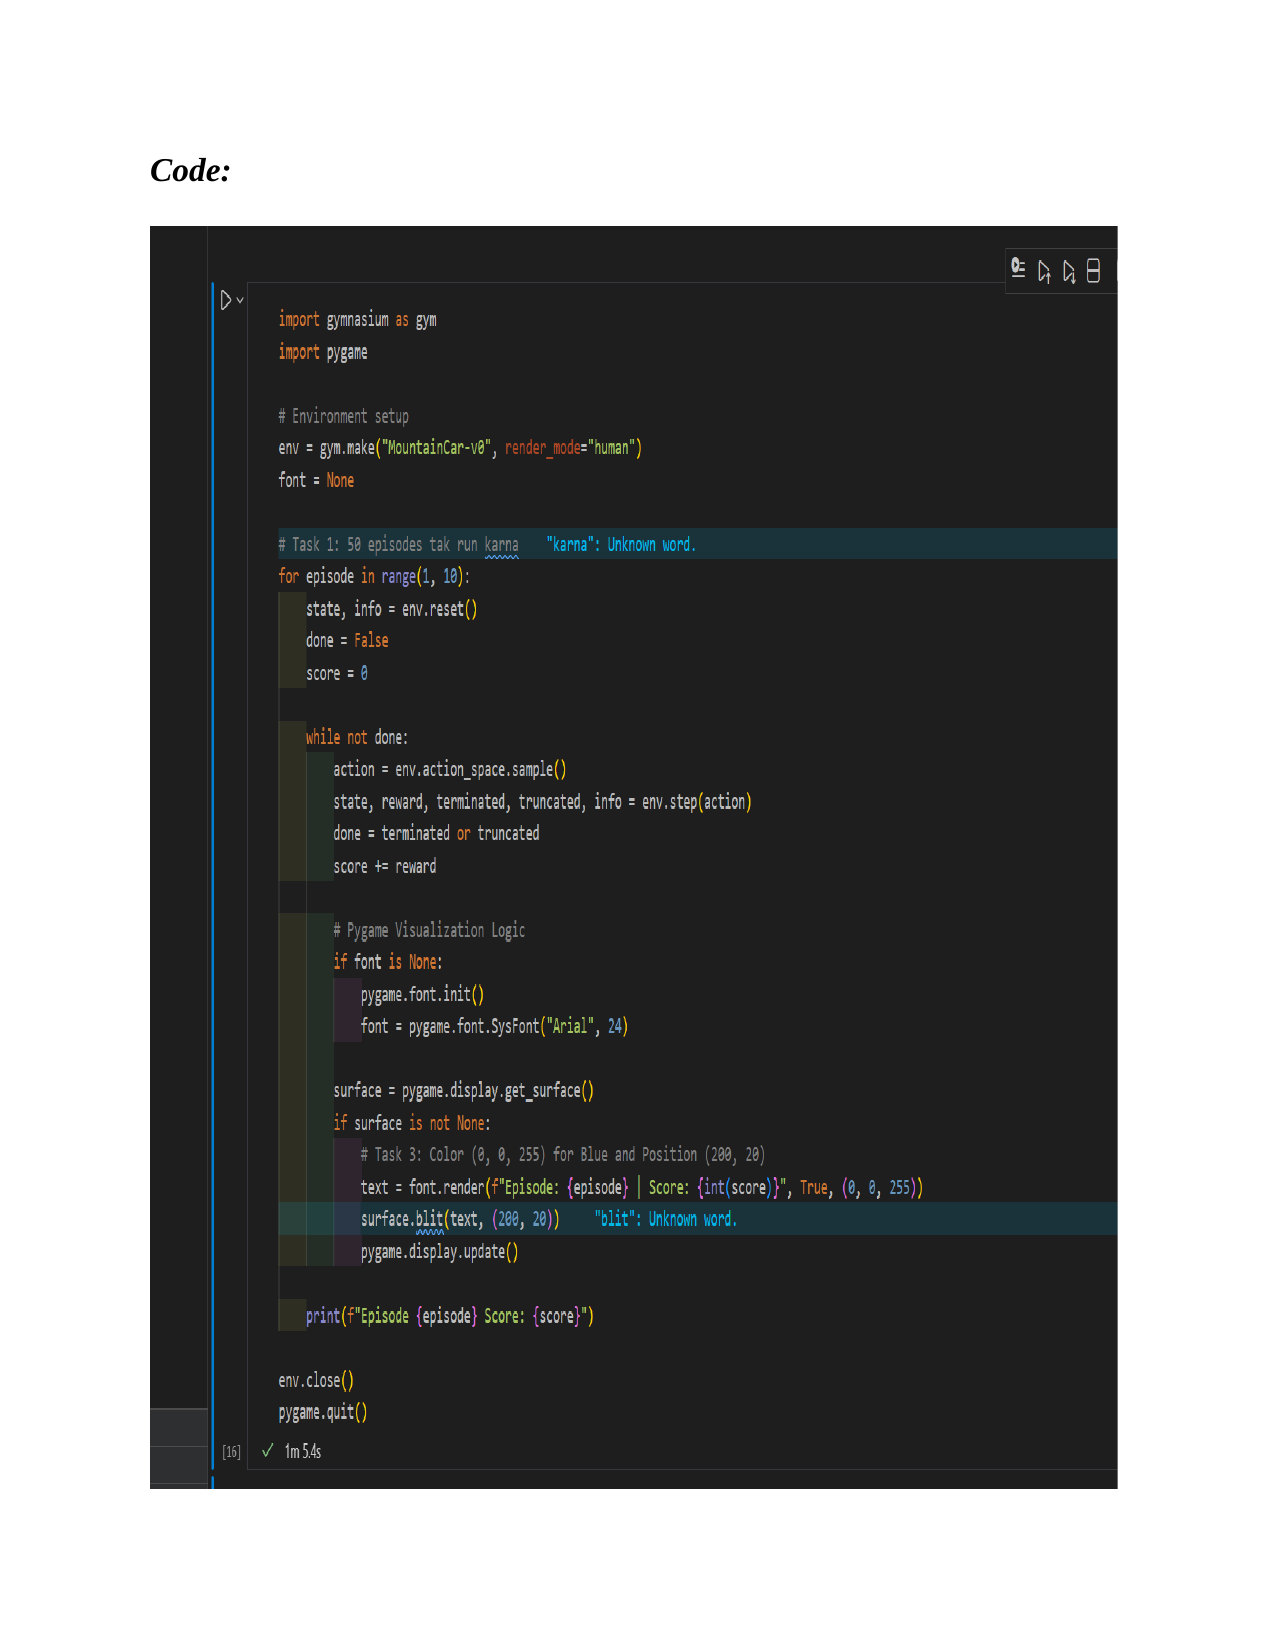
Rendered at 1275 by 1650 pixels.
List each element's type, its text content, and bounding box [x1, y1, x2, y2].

text Code: [150, 150, 1125, 188]
picture [150, 226, 1118, 1489]
